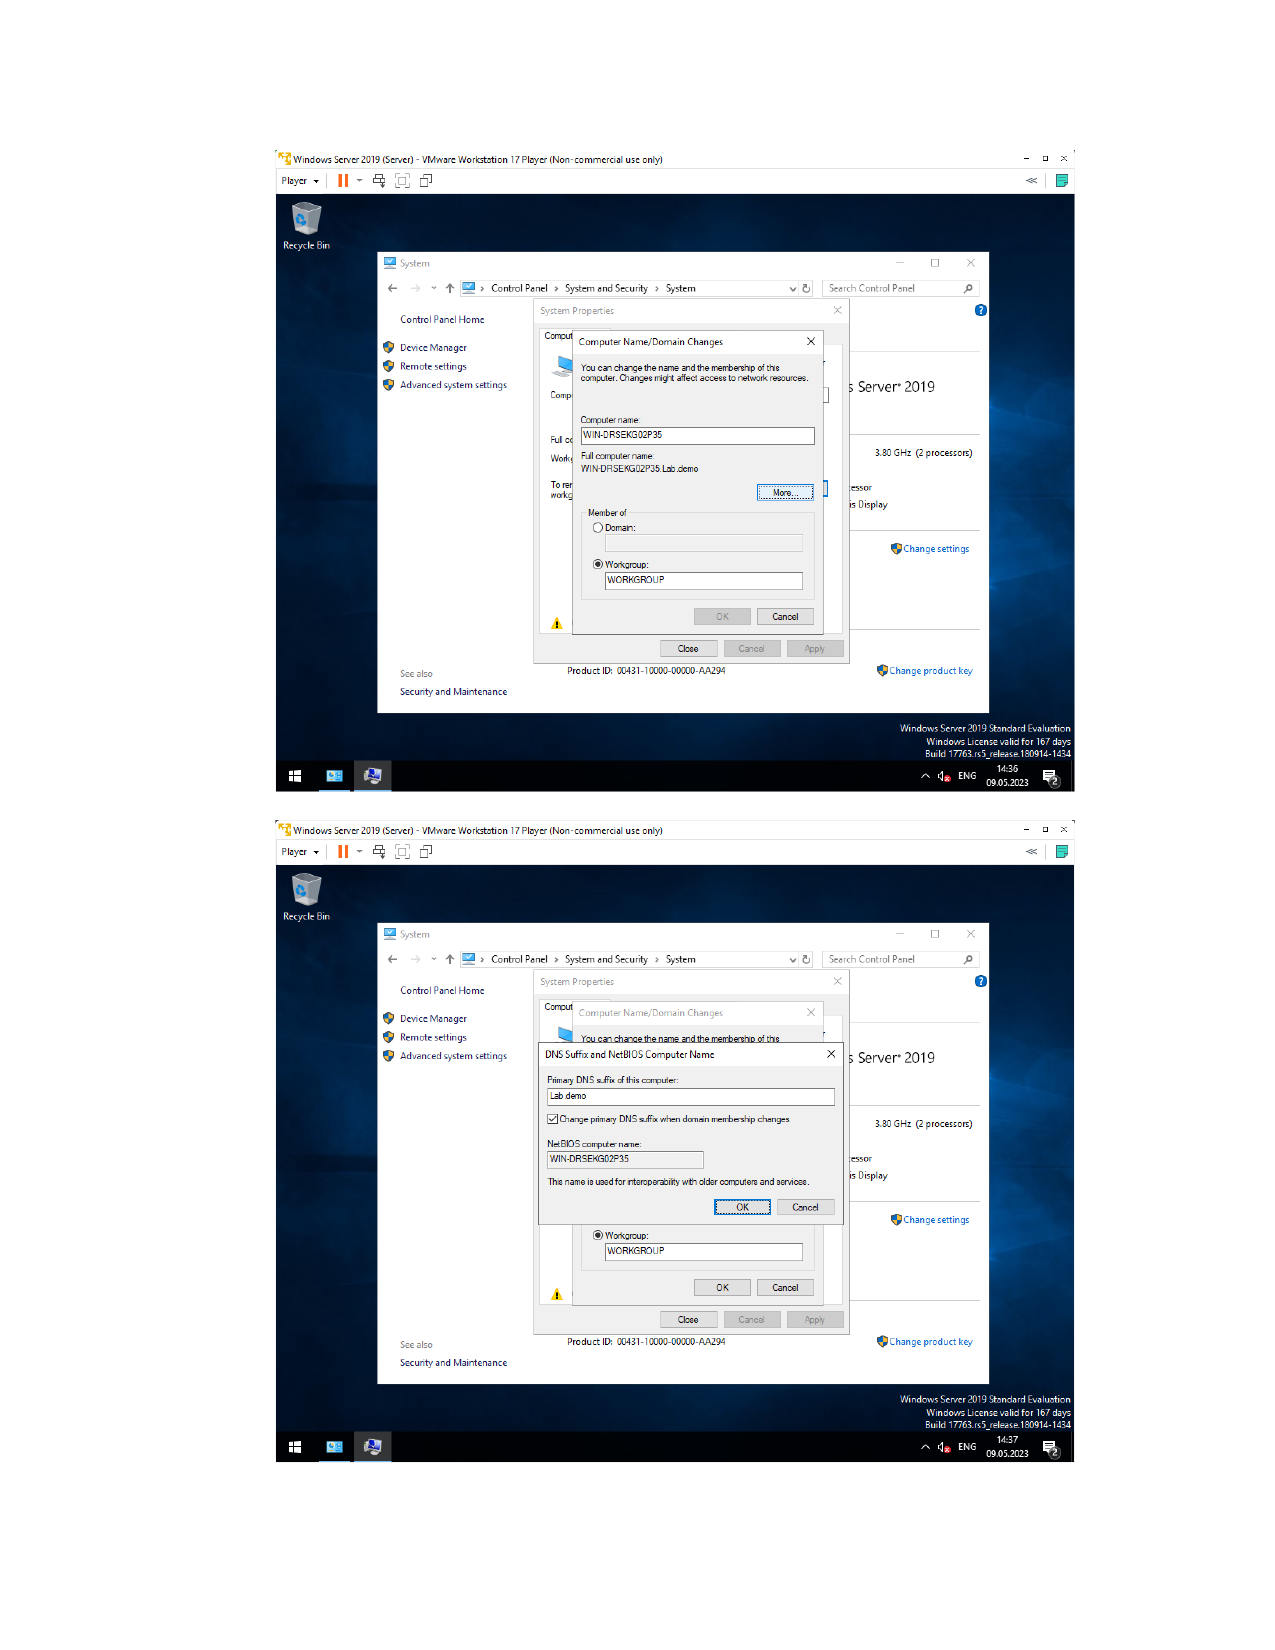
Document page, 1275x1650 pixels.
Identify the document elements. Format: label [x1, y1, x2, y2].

picture [275, 150, 1075, 792]
picture [275, 820, 1075, 1463]
